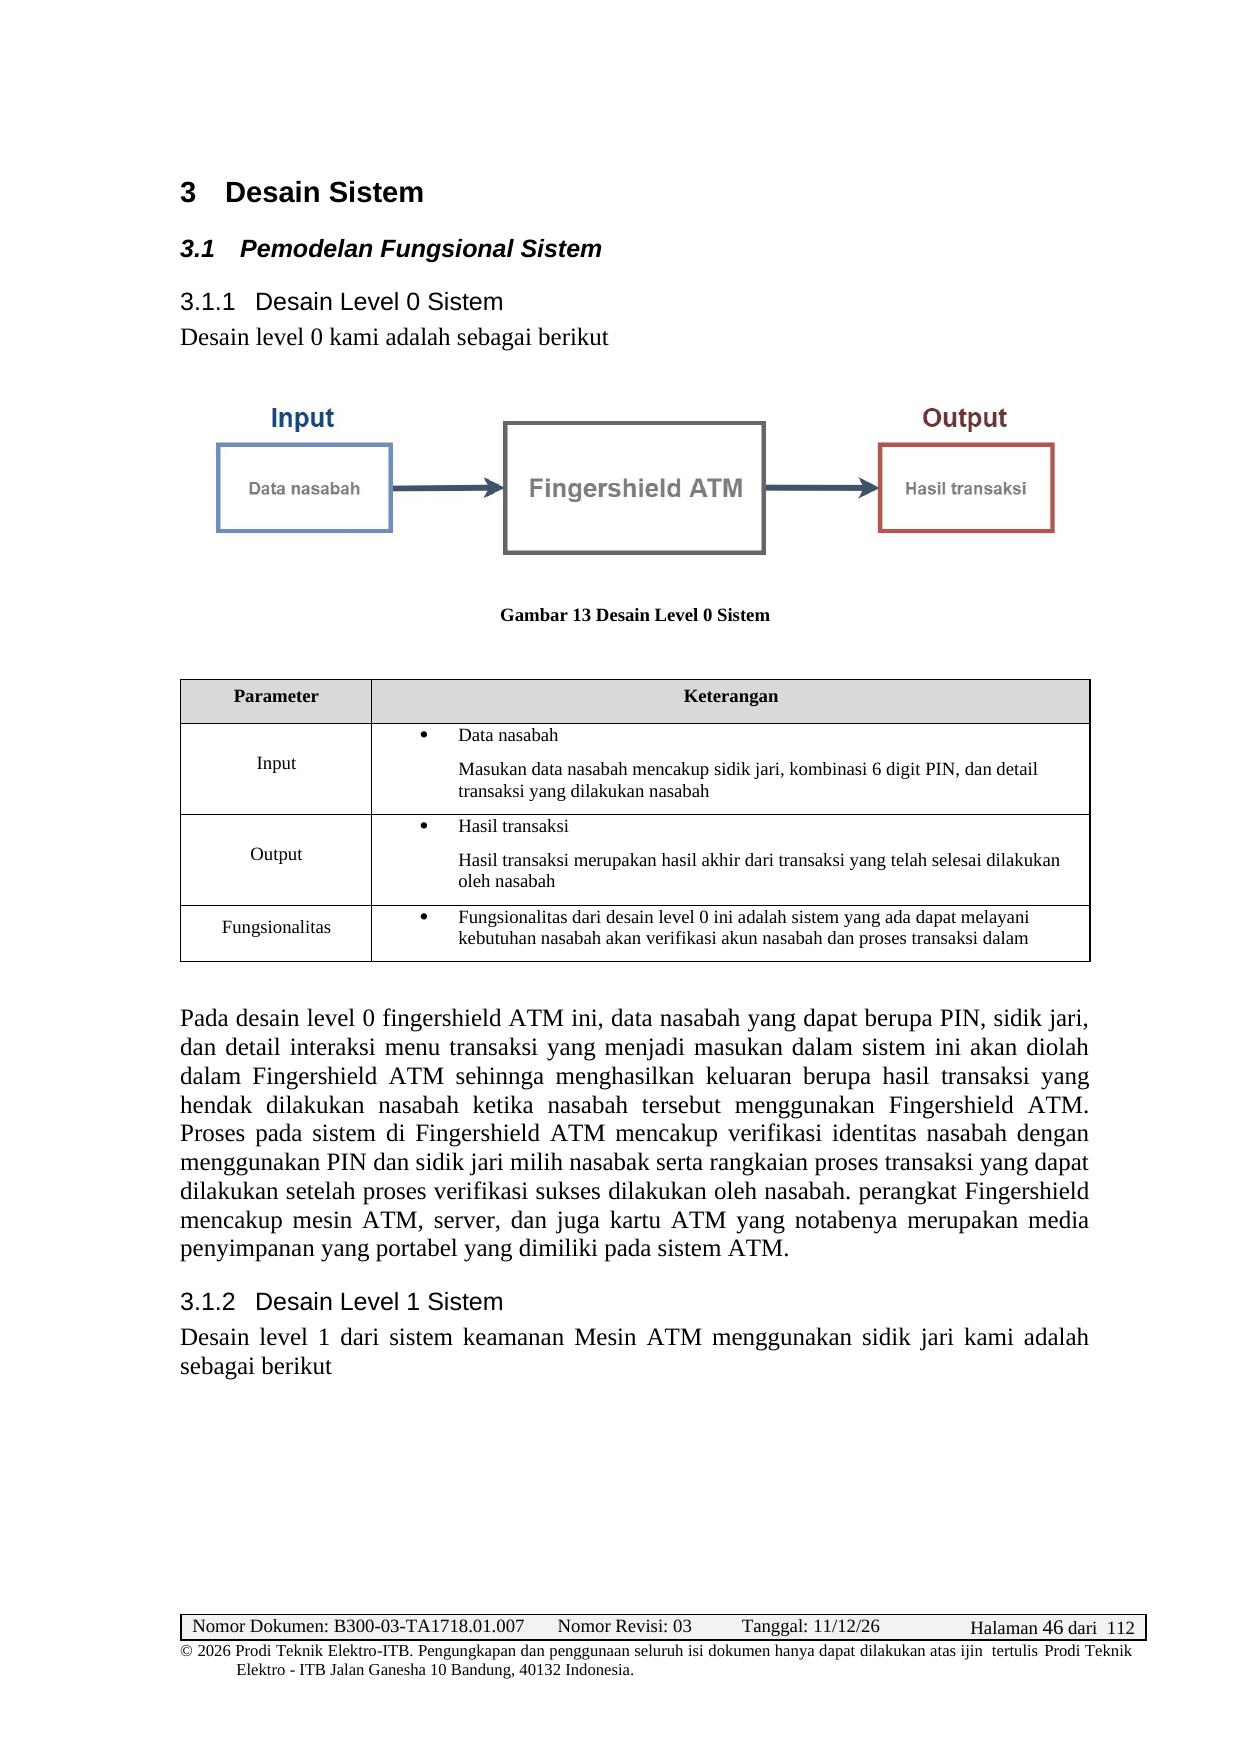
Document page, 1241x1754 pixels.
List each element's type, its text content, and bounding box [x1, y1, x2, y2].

table_header Keterangan [372, 680, 1089, 723]
text Gambar 13 Desain Level 0 Sistem [180, 604, 1090, 626]
table_cell Fungsionalitas dari desain level 0 ini adalah sistem yang ada dapat melayani kebutuhan nasabah akan verifikasi akun nasabah dan proses transaksi dalam [372, 906, 1089, 961]
text Pada desain level 0 fingershield ATM ini, data nasabah yang dapat berupa PIN, sidik jari, dan detail interaksi menu transaksi yang menjadi masukan dalam sistem ini akan diolah dalam Fingershield ATM sehinnga menghasilkan keluaran berupa hasil transaksi yang hendak dilakukan nasabah ketika nasabah tersebut menggunakan Fingershield ATM. Proses pada sistem di Fingershield ATM mencakup verifikasi identitas nasabah dengan menggunakan PIN dan sidik jari milih nasabak serta rangkaian proses transaksi yang dapat dilakukan setelah proses verifikasi sukses dilakukan oleh nasabah. perangkat Fingershield mencakup mesin ATM, server, dan juga kartu ATM yang notabenya merupakan media penyimpanan yang portabel yang dimiliki pada sistem ATM. [180, 1003, 1090, 1262]
subtitle Desain Level 1 Sistem [180, 1287, 1090, 1316]
table_cell Fungsionalitas [181, 906, 371, 961]
table_header Parameter [181, 680, 371, 723]
table_cell Output [181, 815, 371, 904]
table_cell Hasil transaksi Hasil transaksi merupakan hasil akhir dari transaksi yang telah selesai dilakukan oleh nasabah [372, 815, 1089, 904]
subtitle Desain Sistem [180, 175, 1090, 208]
subtitle Desain Level 0 Sistem [180, 287, 1090, 316]
table_cell Input [181, 724, 371, 814]
subtitle Pemodelan Fungsional Sistem [180, 233, 1090, 262]
picture [180, 363, 1091, 592]
text Desain level 0 kami adalah sebagai berikut [180, 322, 1090, 351]
text Desain level 1 dari sistem keamanan Mesin ATM menggunakan sidik jari kami adalah sebagai berikut [180, 1322, 1090, 1380]
table_cell Data nasabah Masukan data nasabah mencakup sidik jari, kombinasi 6 digit PIN, dan detail transaksi yang dilakukan nasabah [372, 724, 1089, 814]
